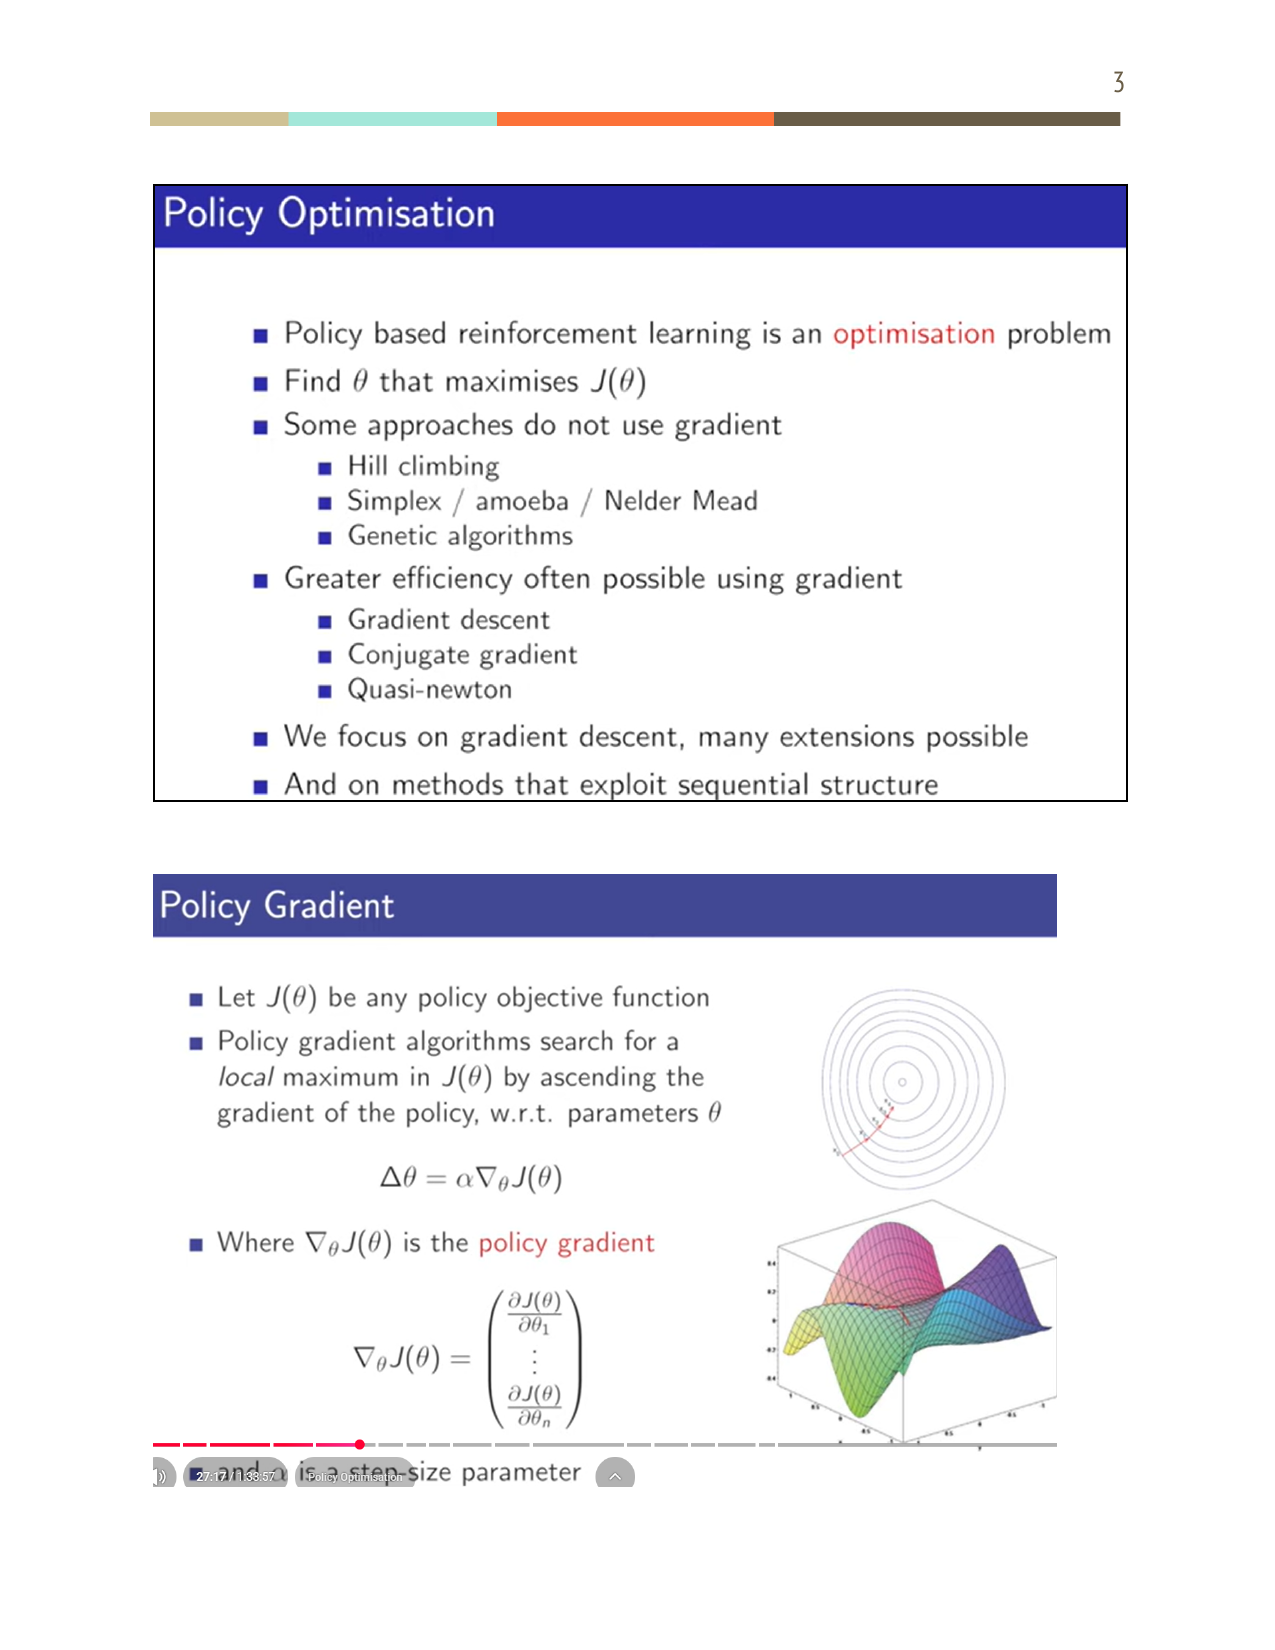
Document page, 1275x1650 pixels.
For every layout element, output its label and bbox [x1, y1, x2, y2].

picture [153, 874, 1057, 1487]
picture [155, 186, 1126, 800]
picture [150, 112, 1121, 126]
